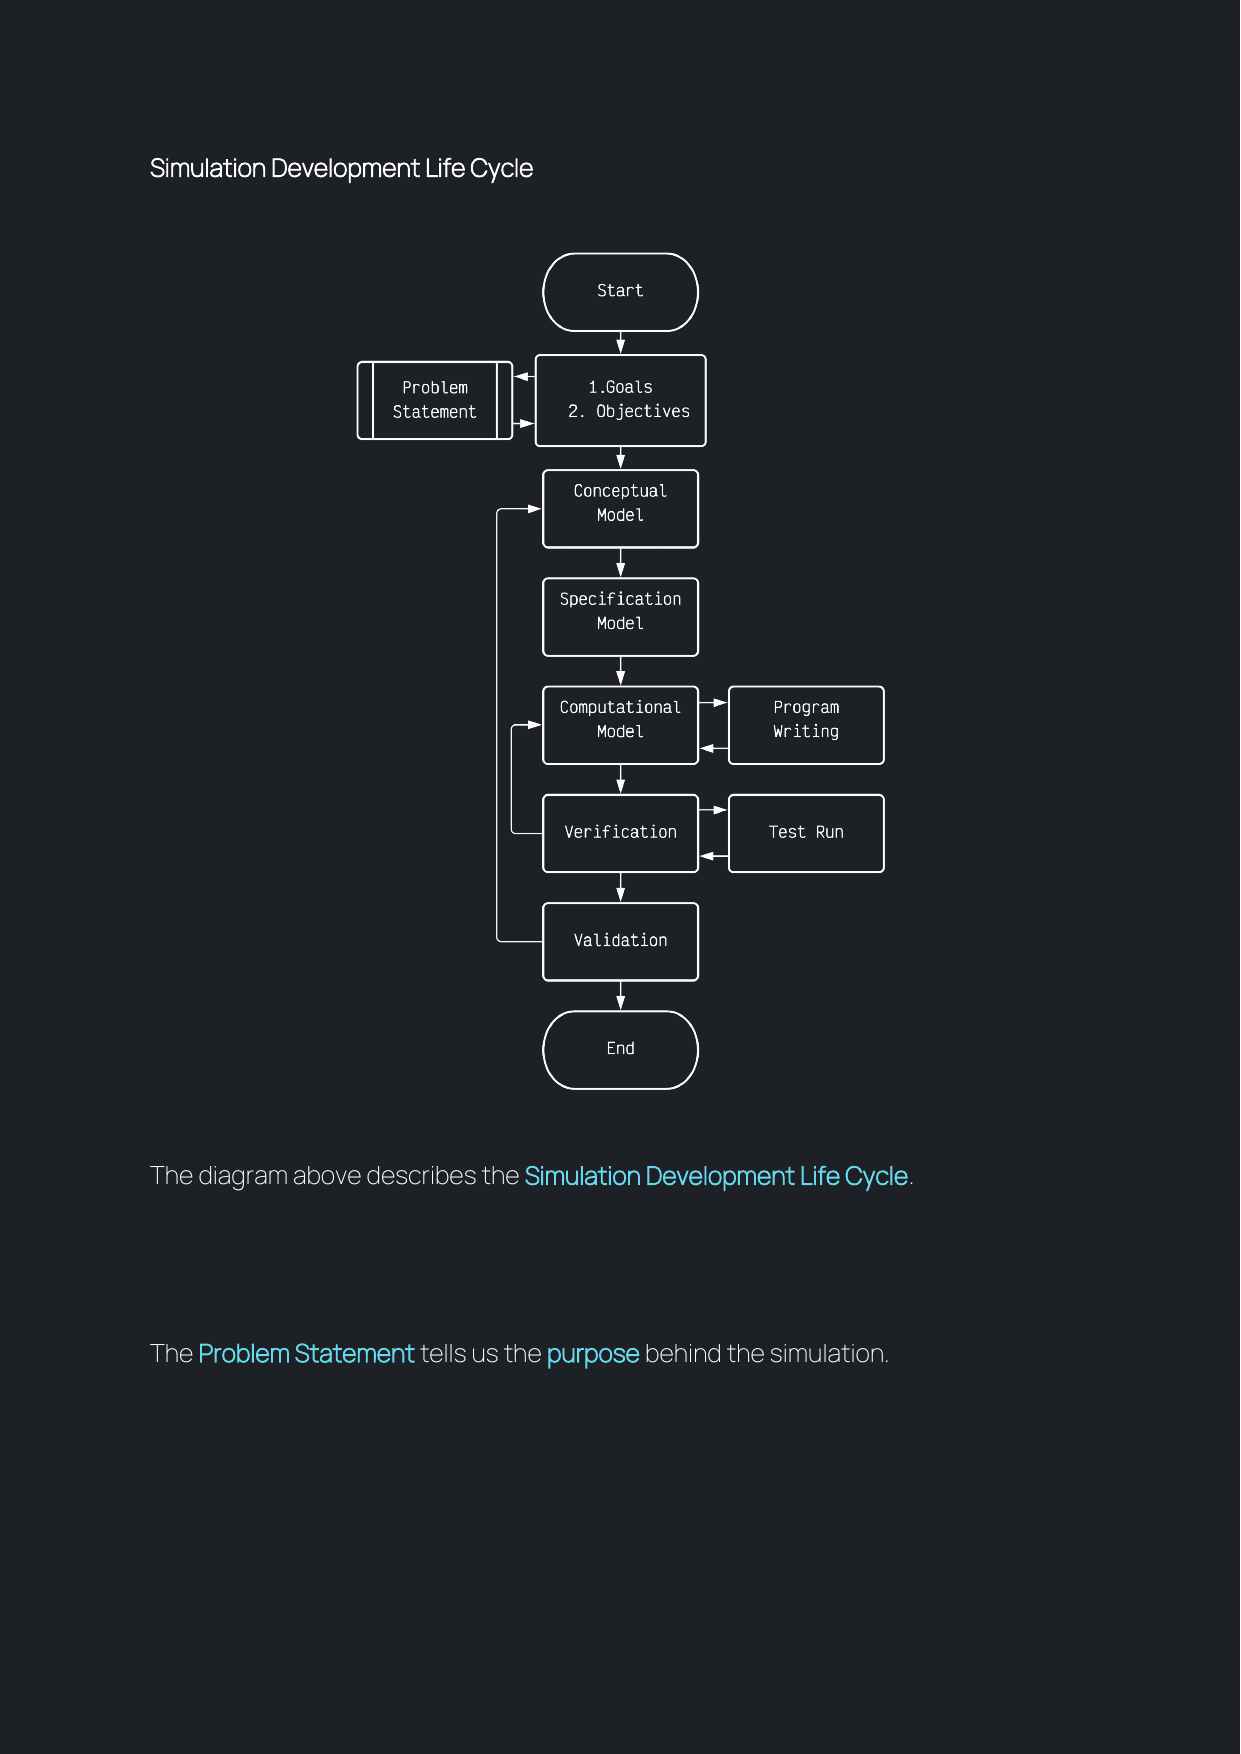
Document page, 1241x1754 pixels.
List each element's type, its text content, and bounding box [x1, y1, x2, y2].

picture [342, 238, 898, 1104]
subtitle Simulation Development Life Cycle [150, 150, 1090, 184]
text The diagram above describes the Simulation Development Life Cycle. [150, 1158, 1090, 1192]
text The Problem Statement tells us the purpose behind the simulation. [150, 1335, 1090, 1369]
